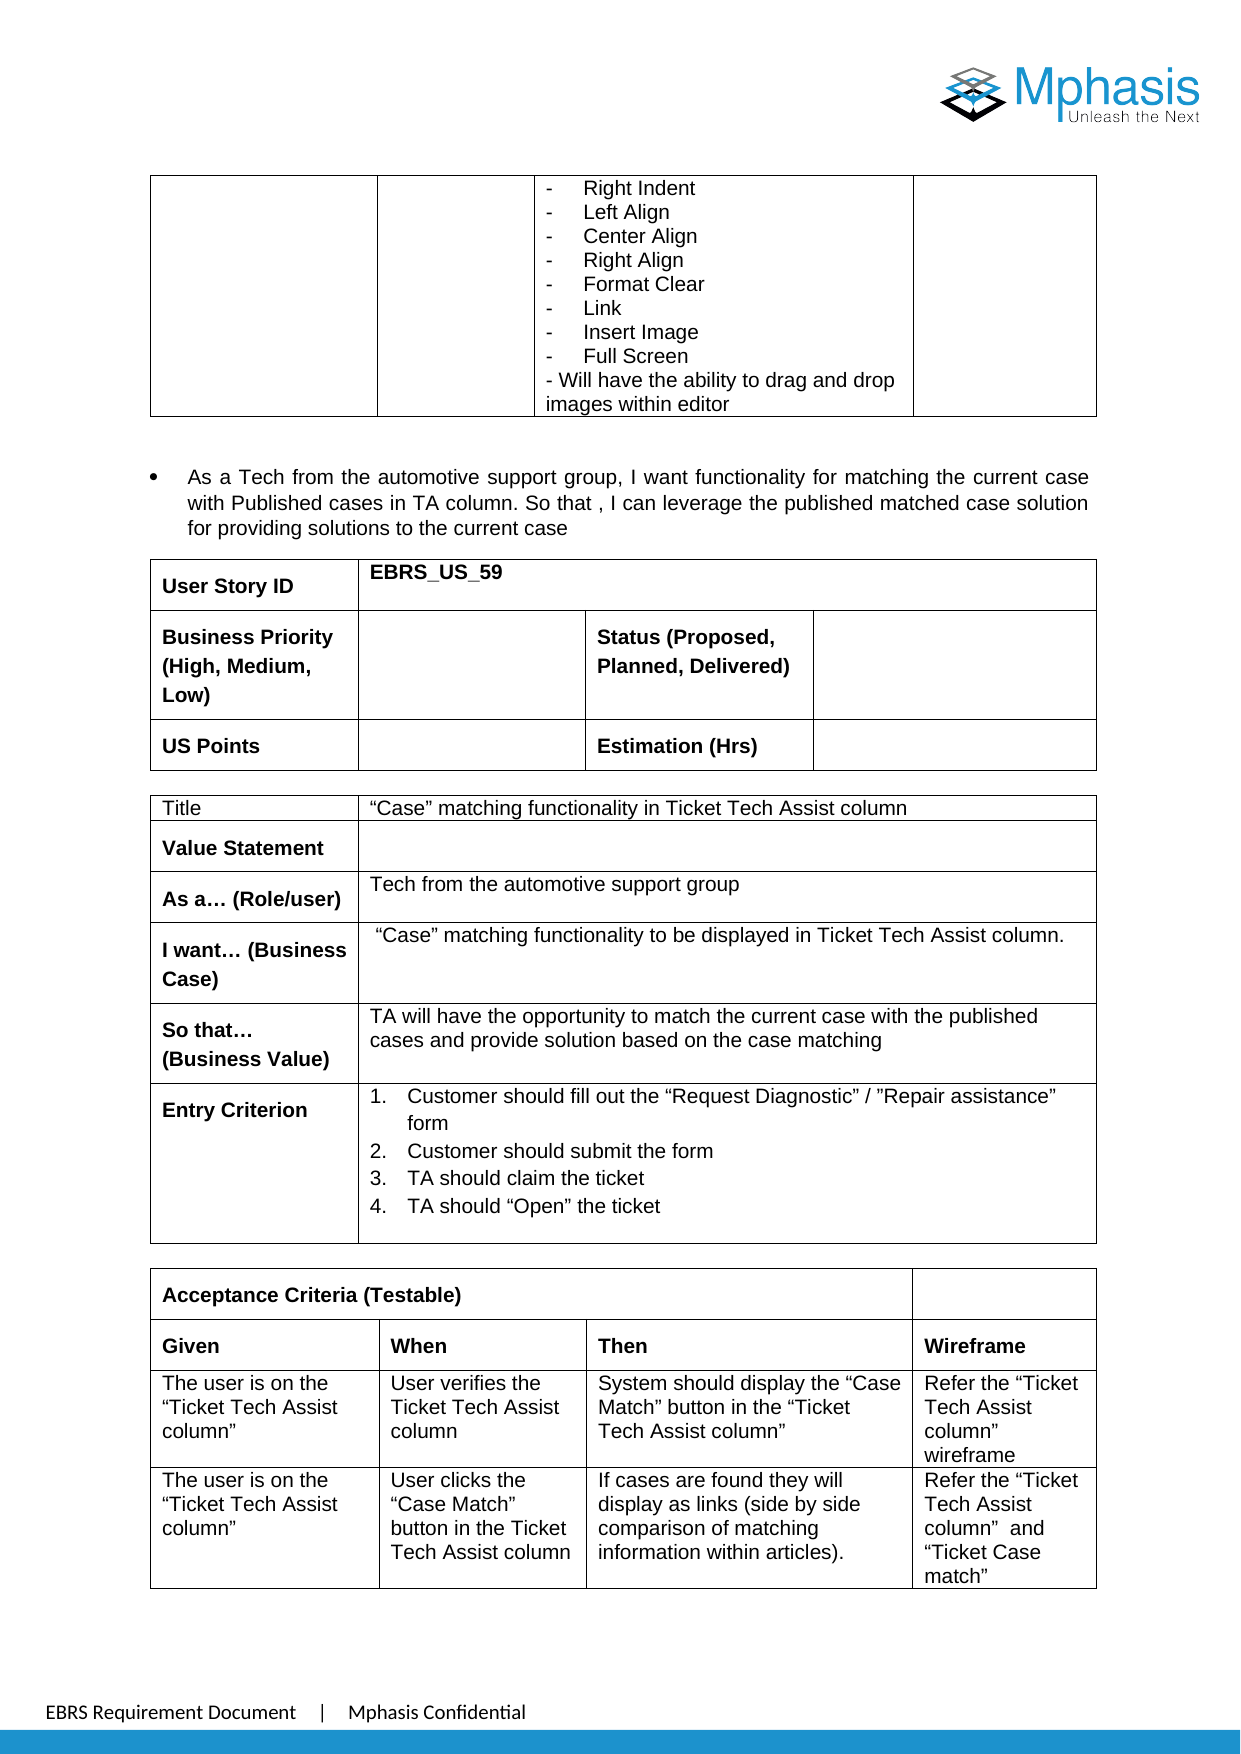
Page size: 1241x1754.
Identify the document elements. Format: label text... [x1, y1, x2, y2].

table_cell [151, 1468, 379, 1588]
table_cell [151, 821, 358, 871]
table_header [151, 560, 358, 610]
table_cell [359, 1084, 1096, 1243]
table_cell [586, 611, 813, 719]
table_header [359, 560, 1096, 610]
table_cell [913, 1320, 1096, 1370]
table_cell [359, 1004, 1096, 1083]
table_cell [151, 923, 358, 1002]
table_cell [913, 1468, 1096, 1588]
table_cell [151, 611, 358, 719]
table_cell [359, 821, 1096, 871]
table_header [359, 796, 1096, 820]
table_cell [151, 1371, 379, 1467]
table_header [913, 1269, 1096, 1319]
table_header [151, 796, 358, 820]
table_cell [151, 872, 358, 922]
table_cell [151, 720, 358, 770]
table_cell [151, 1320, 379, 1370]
list As a Tech from the automotive support group, I want functionality for matching the current case with Published cases in TA column. So that , I can leverage the published matched case solution for providing solutions to the current case [150, 464, 1090, 540]
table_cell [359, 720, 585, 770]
picture [926, 51, 1213, 139]
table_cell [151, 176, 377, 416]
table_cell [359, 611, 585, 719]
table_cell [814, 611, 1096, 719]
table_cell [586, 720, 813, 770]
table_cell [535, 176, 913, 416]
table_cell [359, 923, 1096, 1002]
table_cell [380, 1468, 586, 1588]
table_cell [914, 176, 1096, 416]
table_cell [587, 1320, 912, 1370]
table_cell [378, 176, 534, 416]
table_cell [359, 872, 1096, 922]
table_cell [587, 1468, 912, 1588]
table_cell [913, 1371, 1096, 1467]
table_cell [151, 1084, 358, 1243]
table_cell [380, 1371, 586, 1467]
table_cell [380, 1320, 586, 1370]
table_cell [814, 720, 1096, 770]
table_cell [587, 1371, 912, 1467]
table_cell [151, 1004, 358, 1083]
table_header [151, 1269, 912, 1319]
